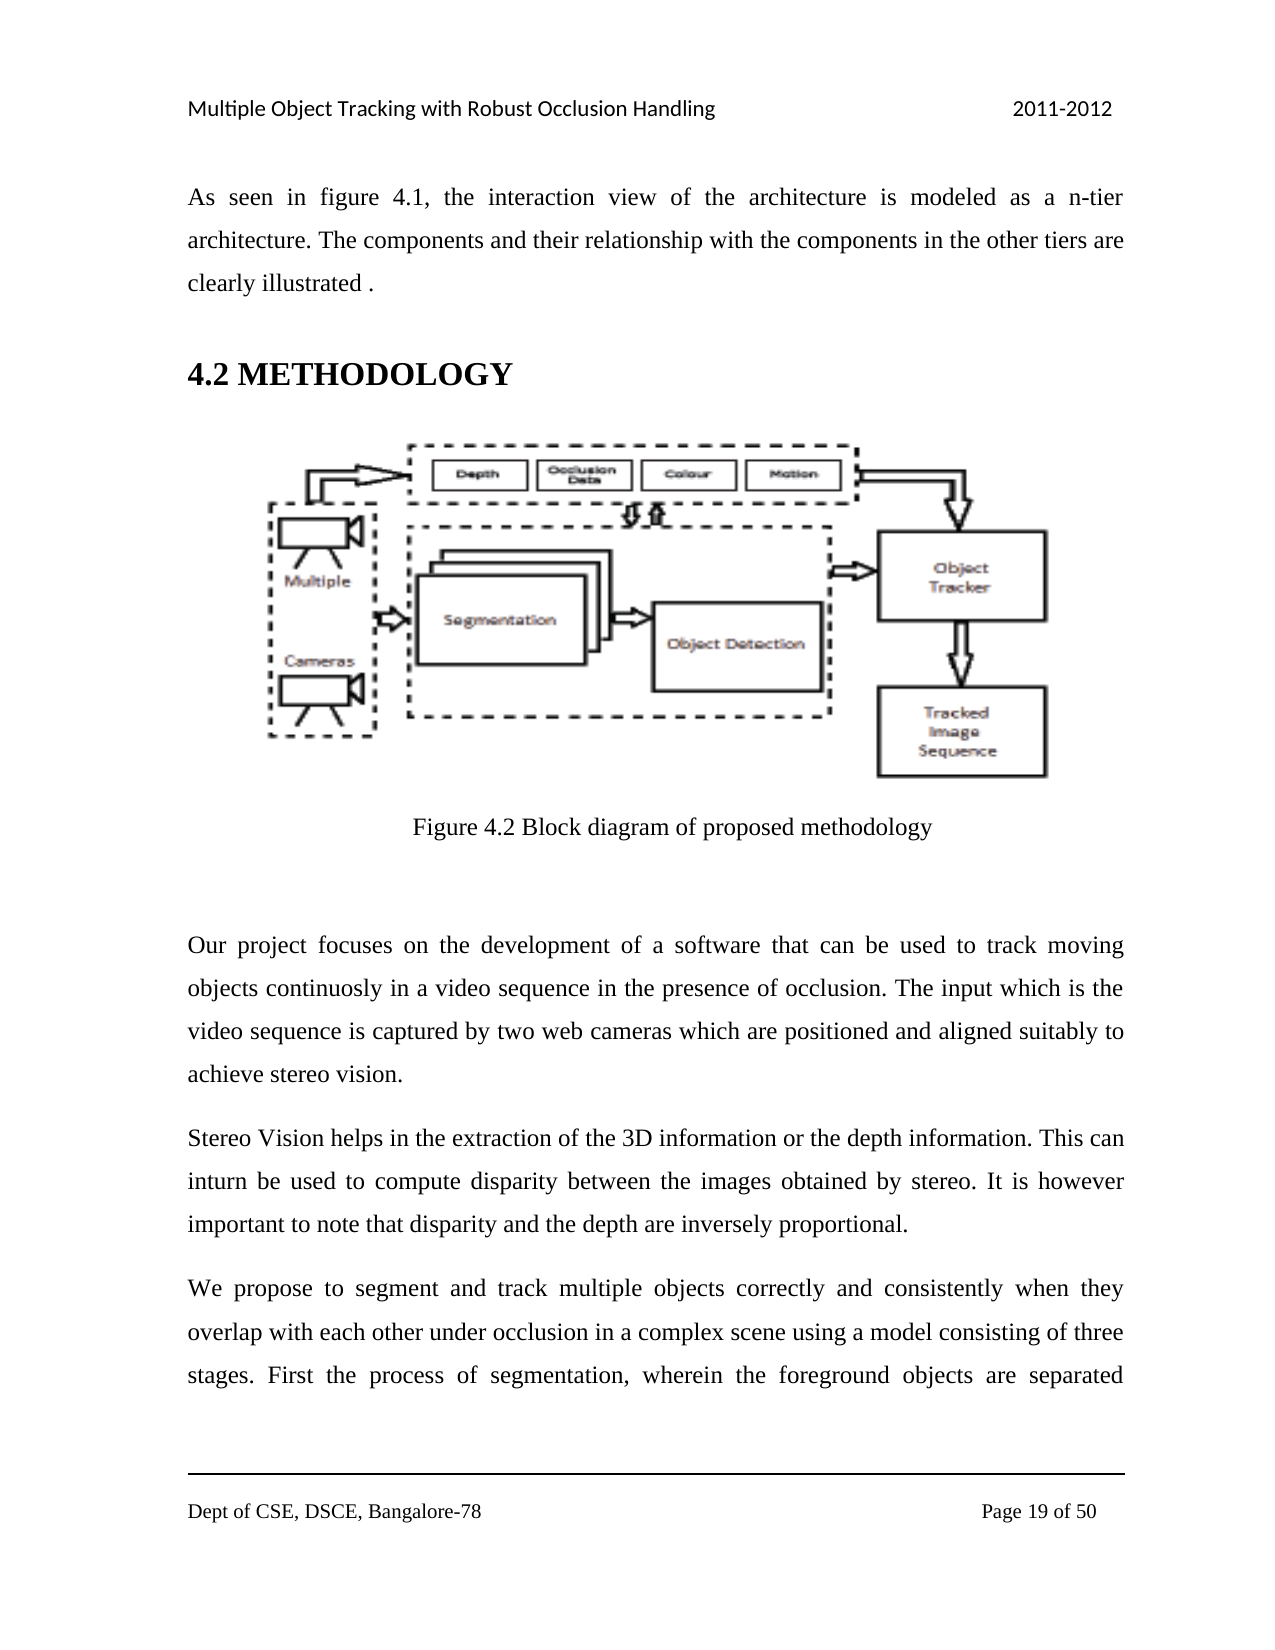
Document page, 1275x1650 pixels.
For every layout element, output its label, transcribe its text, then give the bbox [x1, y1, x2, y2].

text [187, 1273, 1125, 1388]
text Stereo Vision helps in the extraction of the 3D information or the depth information. This can inturn be used to compute disparity between the images obtained by stereo. It is however important to note that disparity and the depth are inversely proportional. [187, 1123, 1125, 1238]
text 4.2 METHODOLOGY [187, 354, 1125, 393]
text Figure 4.2 Block diagram of proposed methodology [337, 812, 1125, 841]
text As seen in figure 4.1, the interaction view of the architecture is modeled as a n-tier architecture. The components and their relationship with the components in the other tiers are clearly illustrated . [187, 182, 1125, 297]
text Our project focuses on the development of a software that can be used to track moving objects continuosly in a video sequence in the presence of occlusion. The input which is the video sequence is captured by two web cameras which are positioned and aligned suitably to achieve stereo vision. [187, 930, 1125, 1088]
